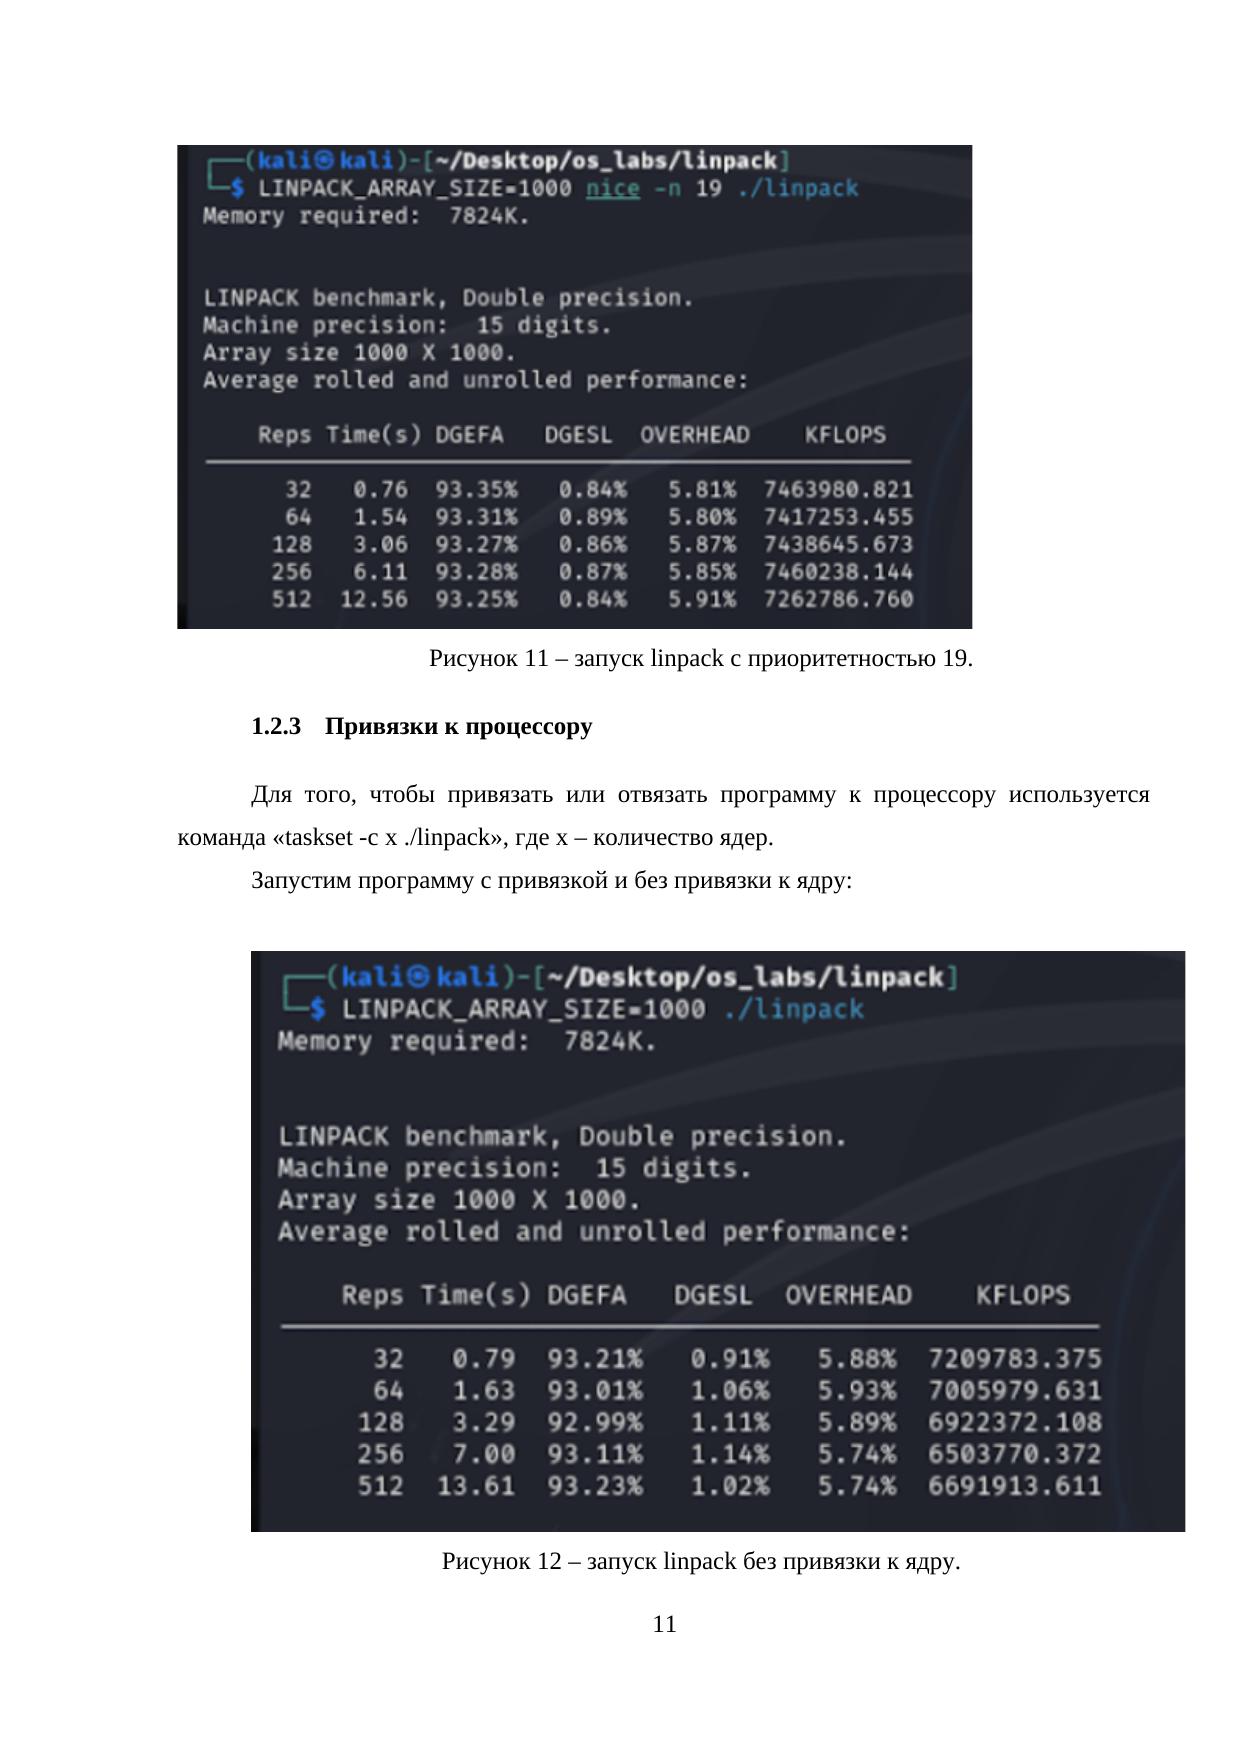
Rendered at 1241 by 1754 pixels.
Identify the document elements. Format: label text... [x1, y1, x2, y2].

picture [251, 951, 1186, 1532]
text Для того, чтобы привязать или отвязать программу к процессору используется команда «taskset -c x ./linpack», где х – количество ядер. [177, 779, 1152, 851]
picture [177, 145, 973, 629]
text Запустим программу с привязкой и без привязки к ядру: [177, 865, 1152, 894]
text Рисунок 12 – запуск linpack без привязки к ядру. [177, 1546, 1152, 1574]
subtitle Привязки к процессору [251, 711, 1152, 740]
text Рисунок 11 – запуск linpack с приоритетностью 19. [177, 643, 1152, 672]
